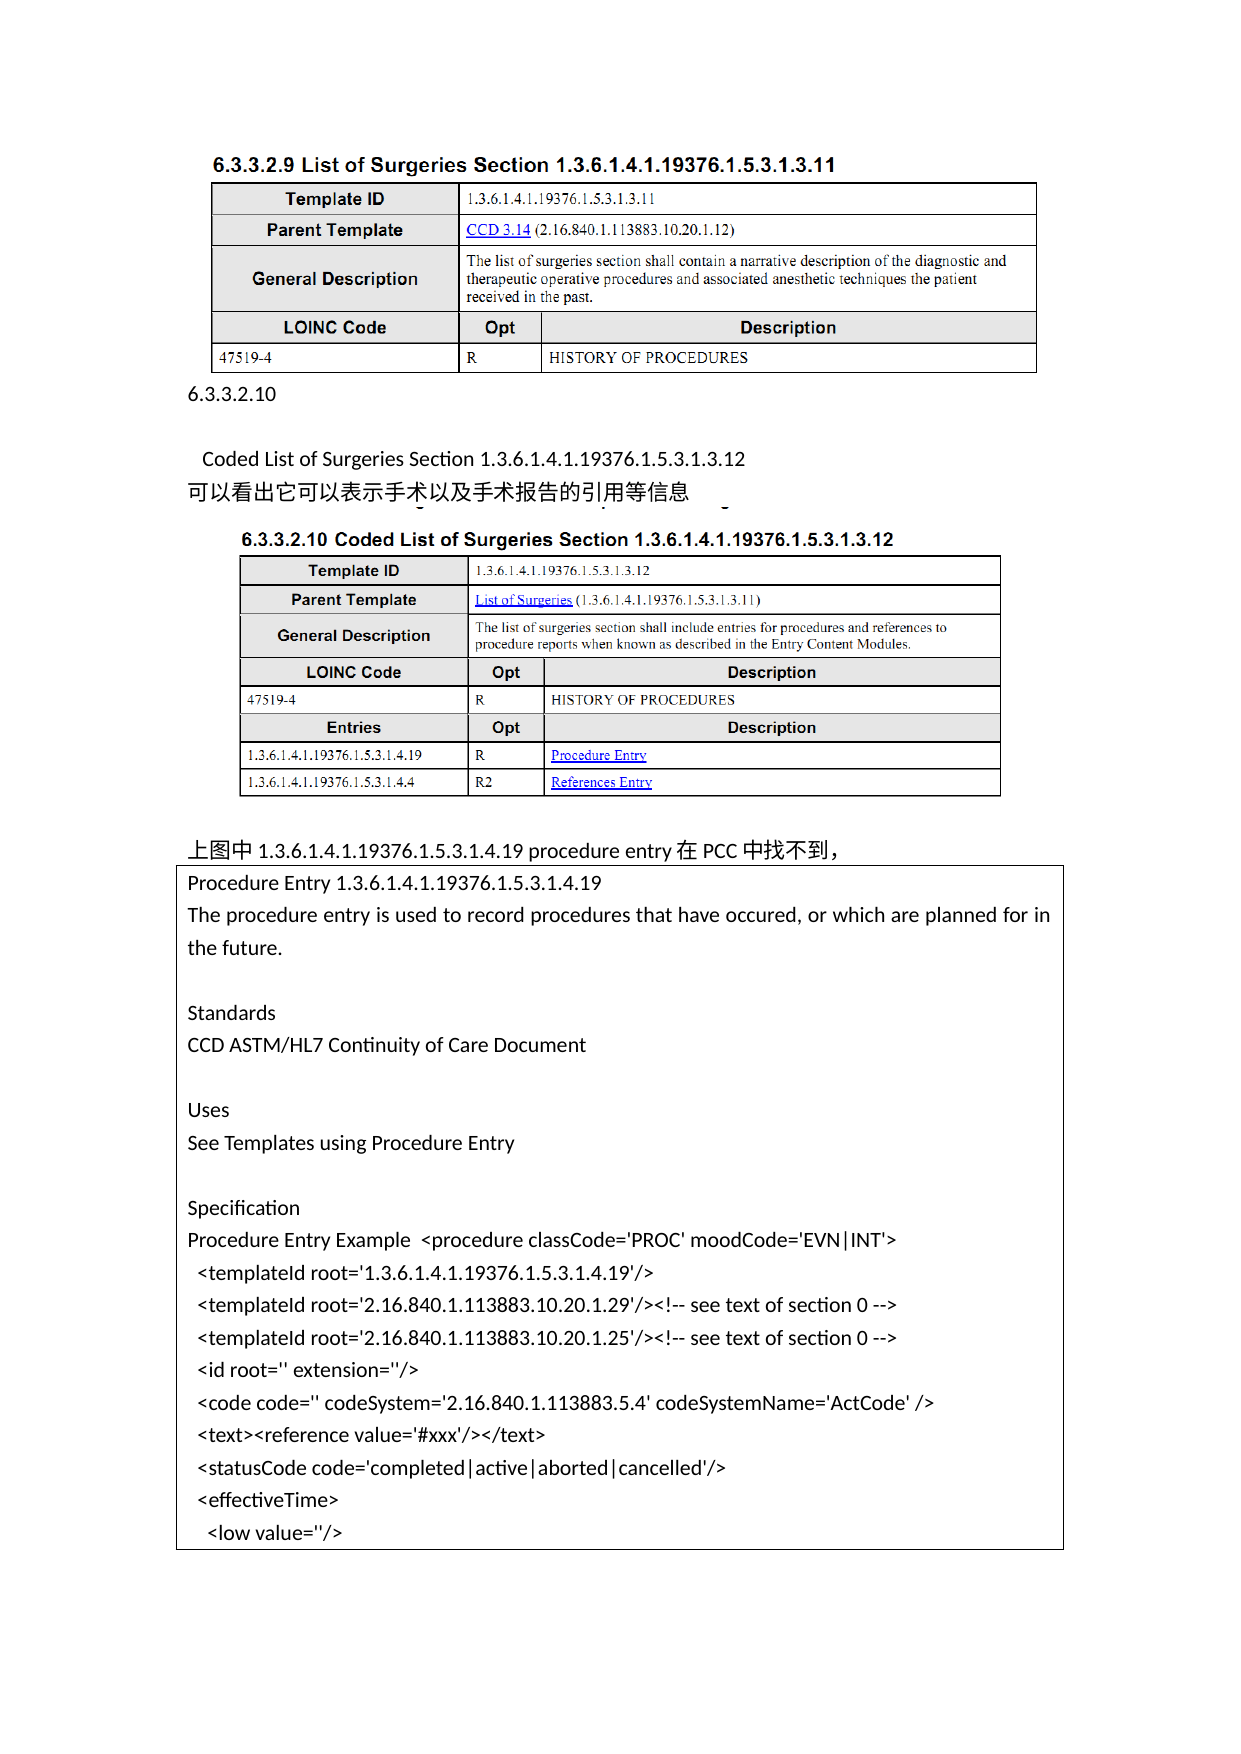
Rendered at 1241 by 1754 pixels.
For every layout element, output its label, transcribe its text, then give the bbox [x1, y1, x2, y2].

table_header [177, 866, 1063, 1548]
text 可以看出它可以表示手术以及手术报告的引用等信息 [187, 475, 1053, 507]
text 上图中1.3.6.1.4.1.19376.1.5.3.1.4.19 procedure entry在PCC中找不到， [187, 832, 1053, 865]
picture [187, 507, 1053, 820]
picture [187, 150, 1053, 373]
text Coded List of Surgeries Section 1.3.6.1.4.1.19376.1.5.3.1.3.12 [187, 442, 1053, 475]
text 6.3.3.2.10 [187, 377, 1053, 410]
